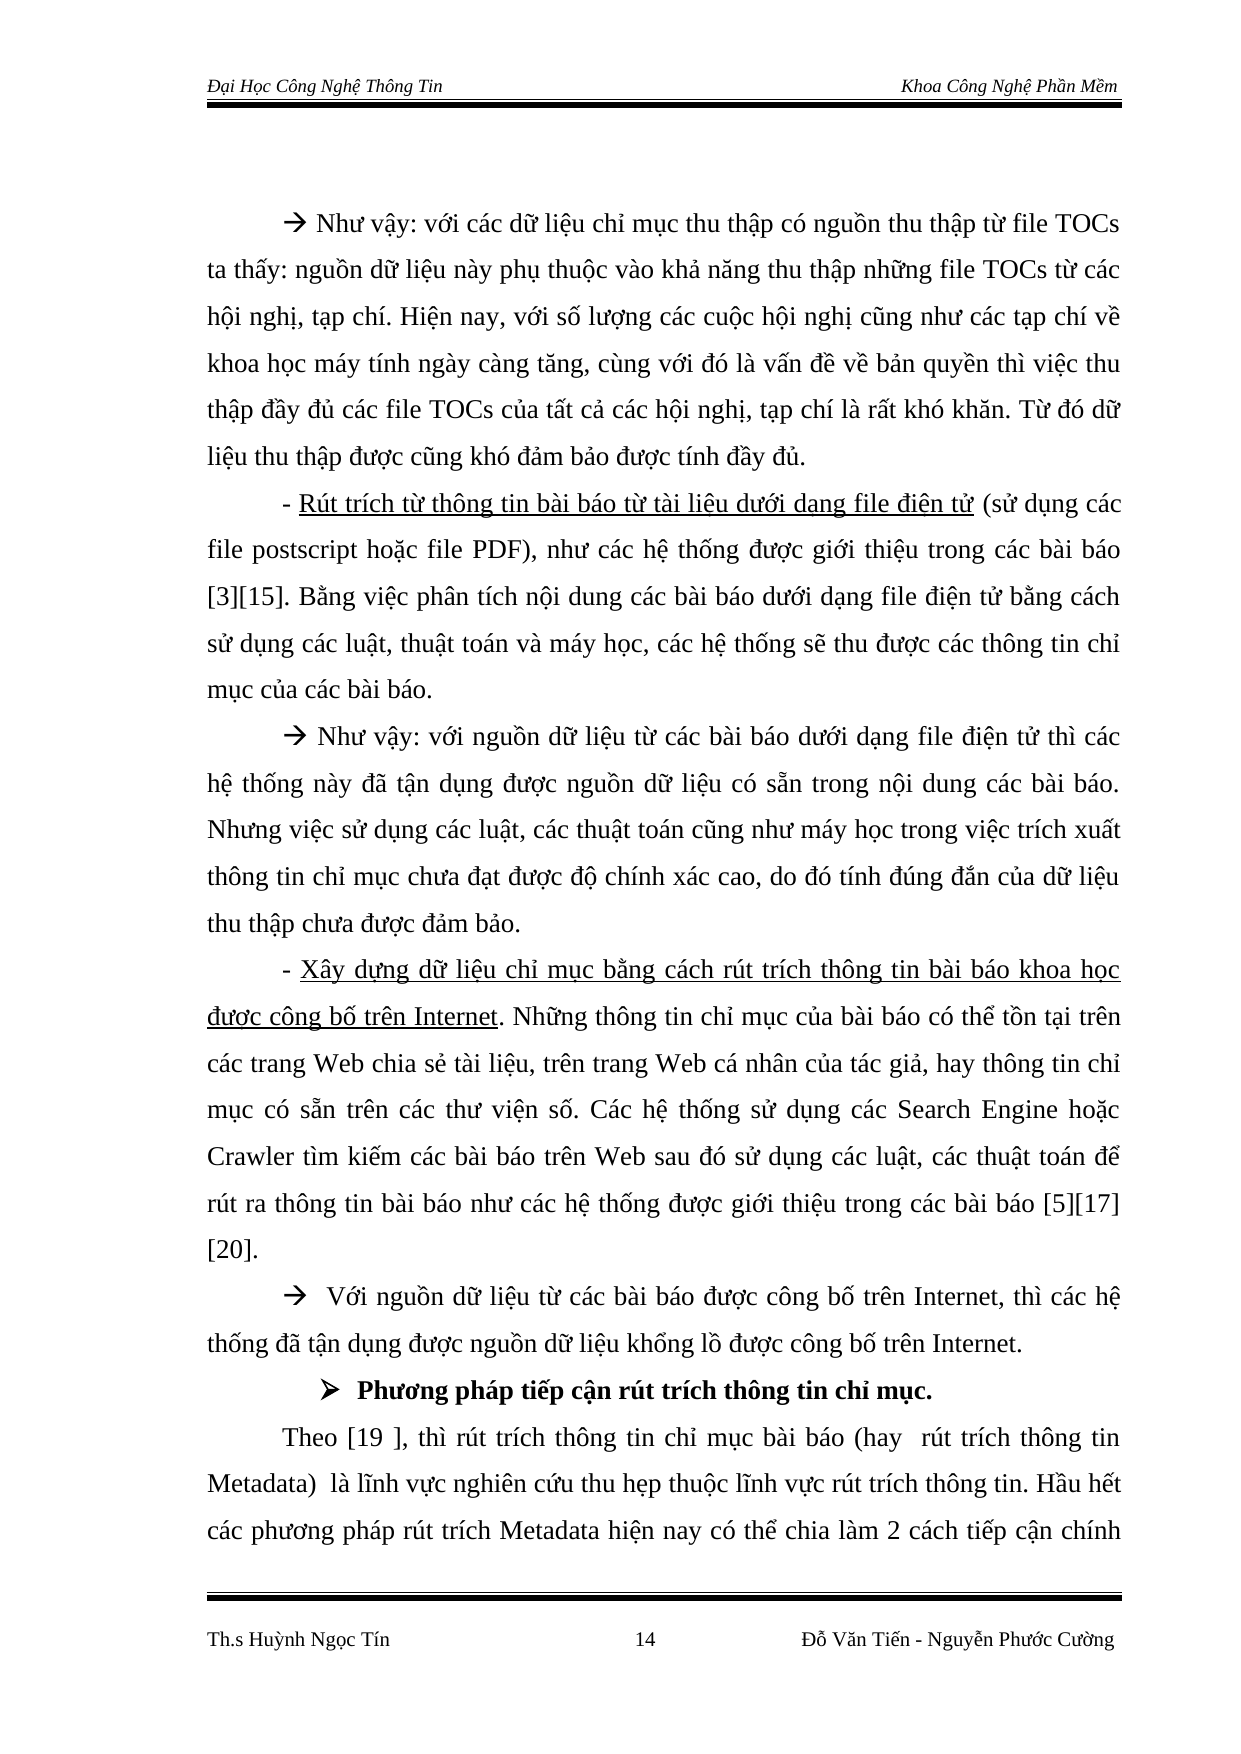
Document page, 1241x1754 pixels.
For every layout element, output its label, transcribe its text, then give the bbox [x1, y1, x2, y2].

text Với nguồn dữ liệu từ các bài báo được công bố trên Internet, thì các hệ thống đã tận dụng được nguồn dữ liệu khổng lồ được công bố trên Internet. [207, 1280, 1122, 1358]
text - Xây dựng dữ liệu chỉ mục bằng cách rút trích thông tin bài báo khoa học được công bố trên Internet. Những thông tin chỉ mục của bài báo có thể tồn tại trên các trang Web chia sẻ tài liệu, trên trang Web cá nhân của tác giả, hay thông tin chỉ mục có sẵn trên các thư viện số. Các hệ thống sử dụng các Search Engine hoặc Crawler tìm kiếm các bài báo trên Web sau đó sử dụng các luật, các thuật toán để rút ra thông tin bài báo như các hệ thống được giới thiệu trong các bài báo [5][17][20]. [207, 954, 1122, 1265]
text - Rút trích từ thông tin bài báo từ tài liệu dưới dạng file điện tử (sử dụng các file postscript hoặc file PDF), như các hệ thống được giới thiệu trong các bài báo [3][15]. Bằng việc phân tích nội dung các bài báo dưới dạng file điện tử bằng cách sử dụng các luật, thuật toán và máy học, các hệ thống sẽ thu được các thông tin chỉ mục của các bài báo. [207, 487, 1122, 705]
list Phương pháp tiếp cận rút trích thông tin chỉ mục. [319, 1374, 1122, 1405]
text Như vậy: với các dữ liệu chỉ mục thu thập có nguồn thu thập từ file TOCs ta thấy: nguồn dữ liệu này phụ thuộc vào khả năng thu thập những file TOCs từ các hội nghị, tạp chí. Hiện nay, với số lượng các cuộc hội nghị cũng như các tạp chí về khoa học máy tính ngày càng tăng, cùng với đó là vấn đề về bản quyền thì việc thu thập đầy đủ các file TOCs của tất cả các hội nghị, tạp chí là rất khó khăn. Từ đó dữ liệu thu thập được cũng khó đảm bảo được tính đầy đủ. [207, 207, 1122, 471]
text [207, 1421, 1122, 1545]
text Như vậy: với nguồn dữ liệu từ các bài báo dưới dạng file điện tử thì các hệ thống này đã tận dụng được nguồn dữ liệu có sẵn trong nội dung các bài báo. Nhưng việc sử dụng các luật, các thuật toán cũng như máy học trong việc trích xuất thông tin chỉ mục chưa đạt được độ chính xác cao, do đó tính đúng đắn của dữ liệu thu thập chưa được đảm bảo. [207, 720, 1122, 938]
